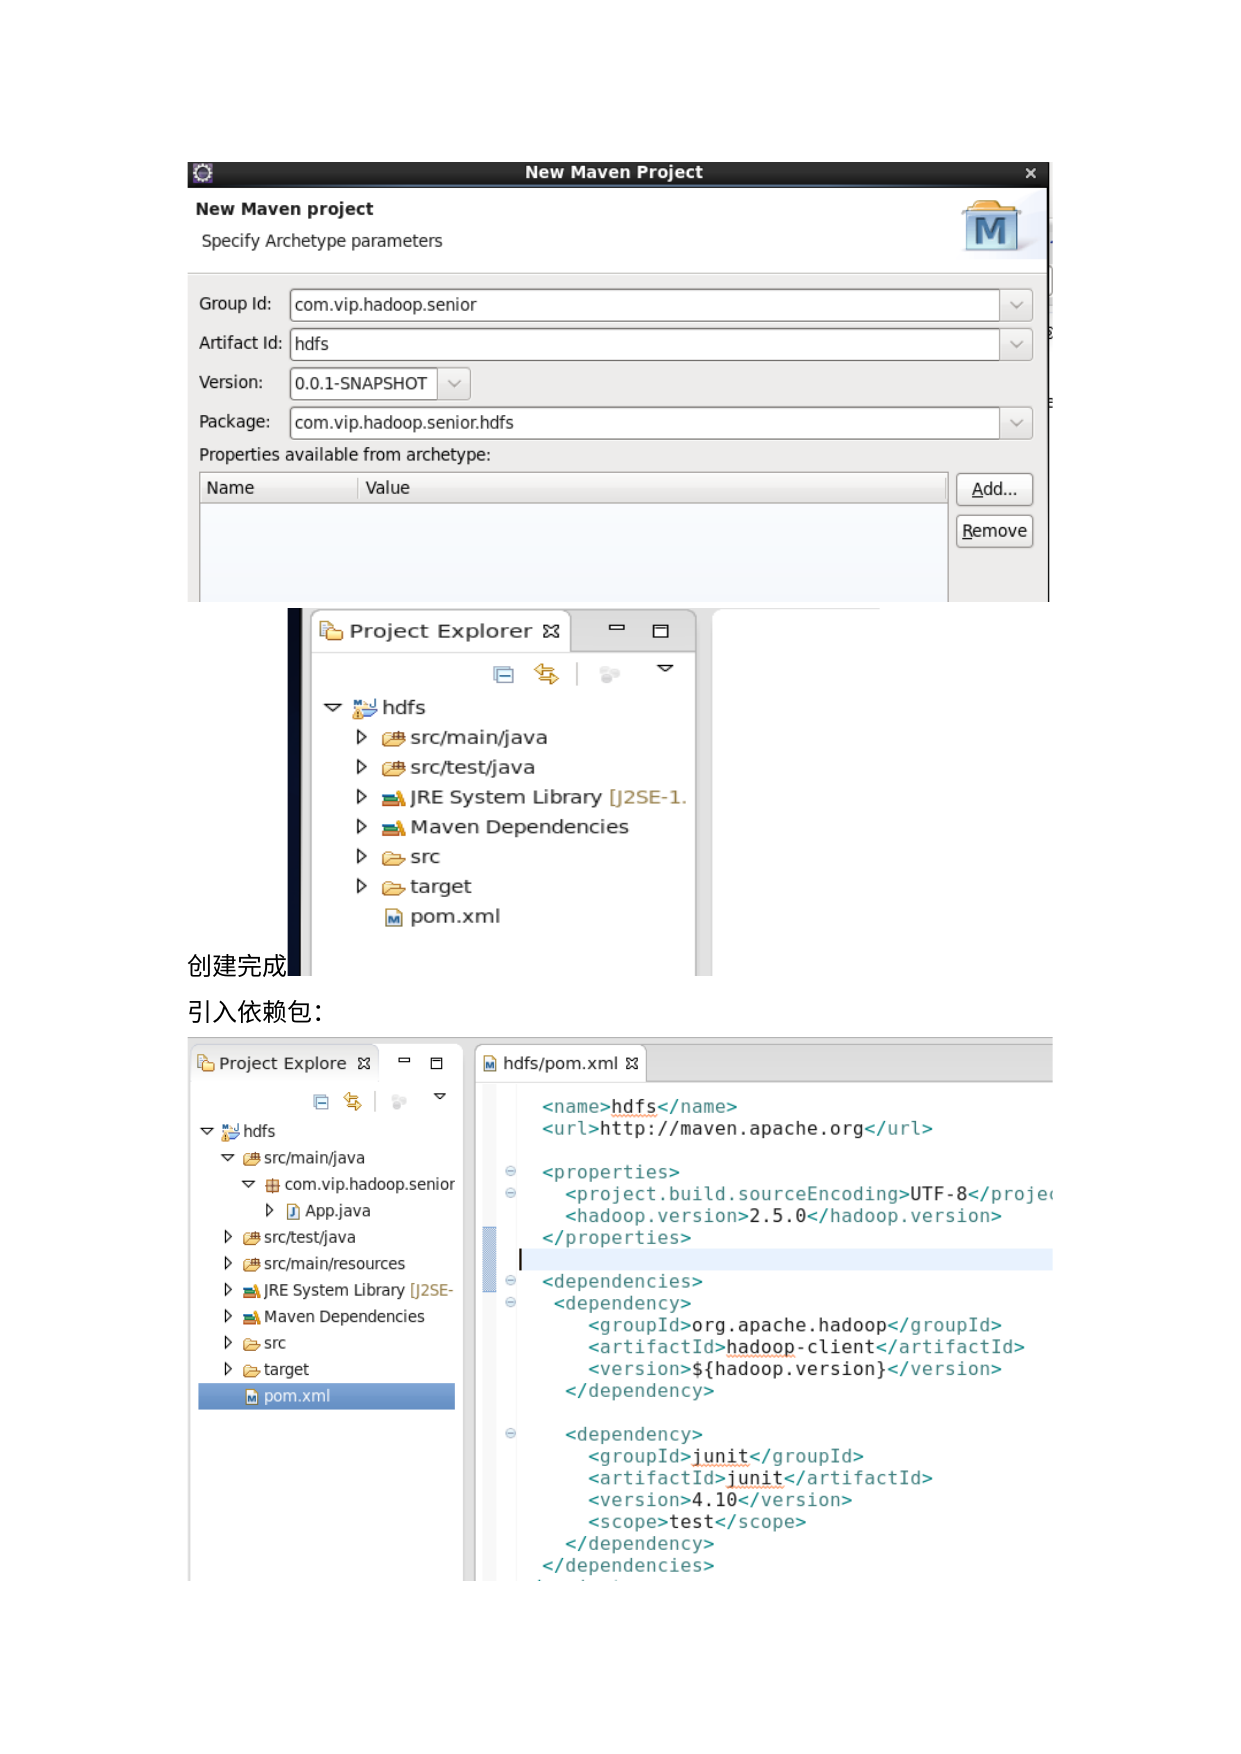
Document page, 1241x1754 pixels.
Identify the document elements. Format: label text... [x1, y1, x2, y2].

text 引入依赖包： [187, 992, 1053, 1028]
picture [187, 162, 1053, 602]
picture [187, 1037, 1053, 1581]
picture [287, 608, 880, 976]
